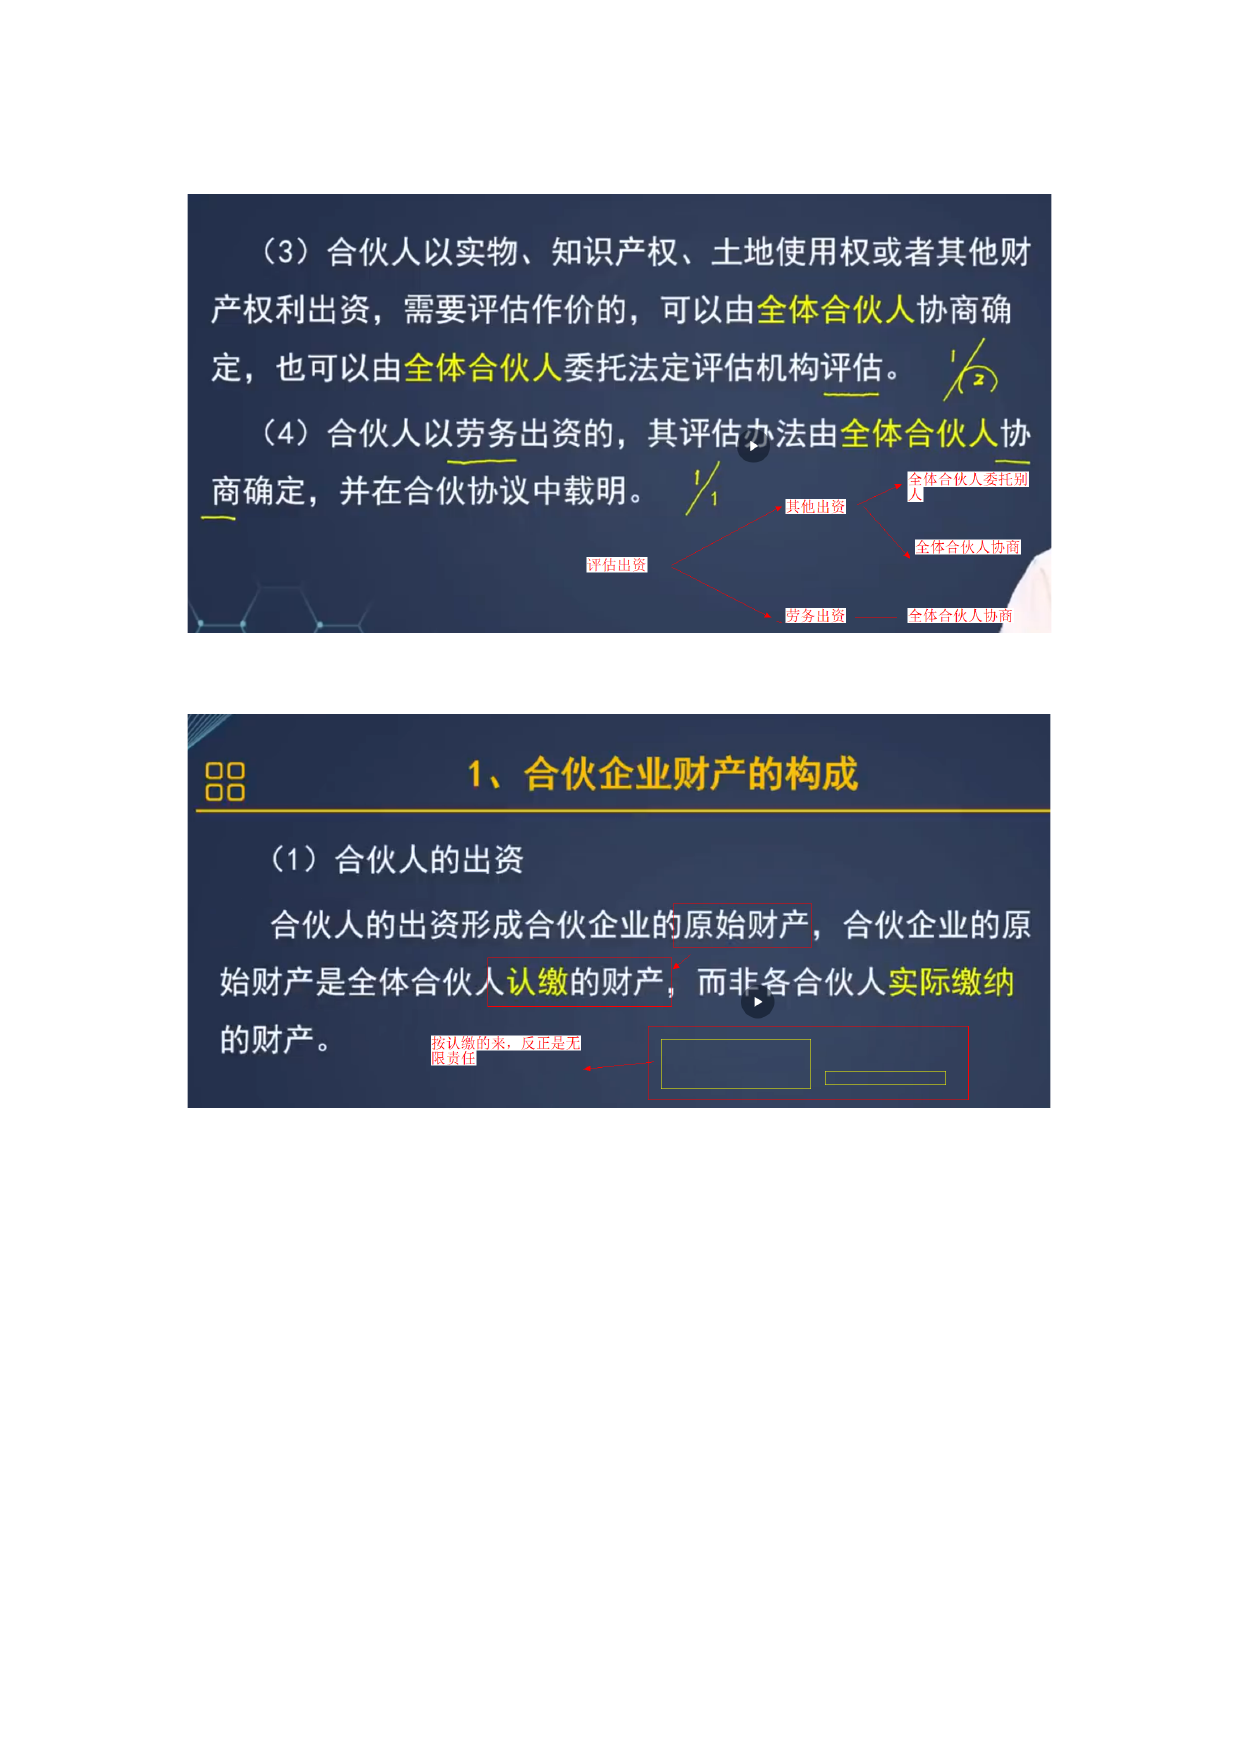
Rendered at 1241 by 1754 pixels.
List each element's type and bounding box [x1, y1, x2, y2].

picture [187, 714, 1051, 1108]
picture [187, 194, 1052, 633]
